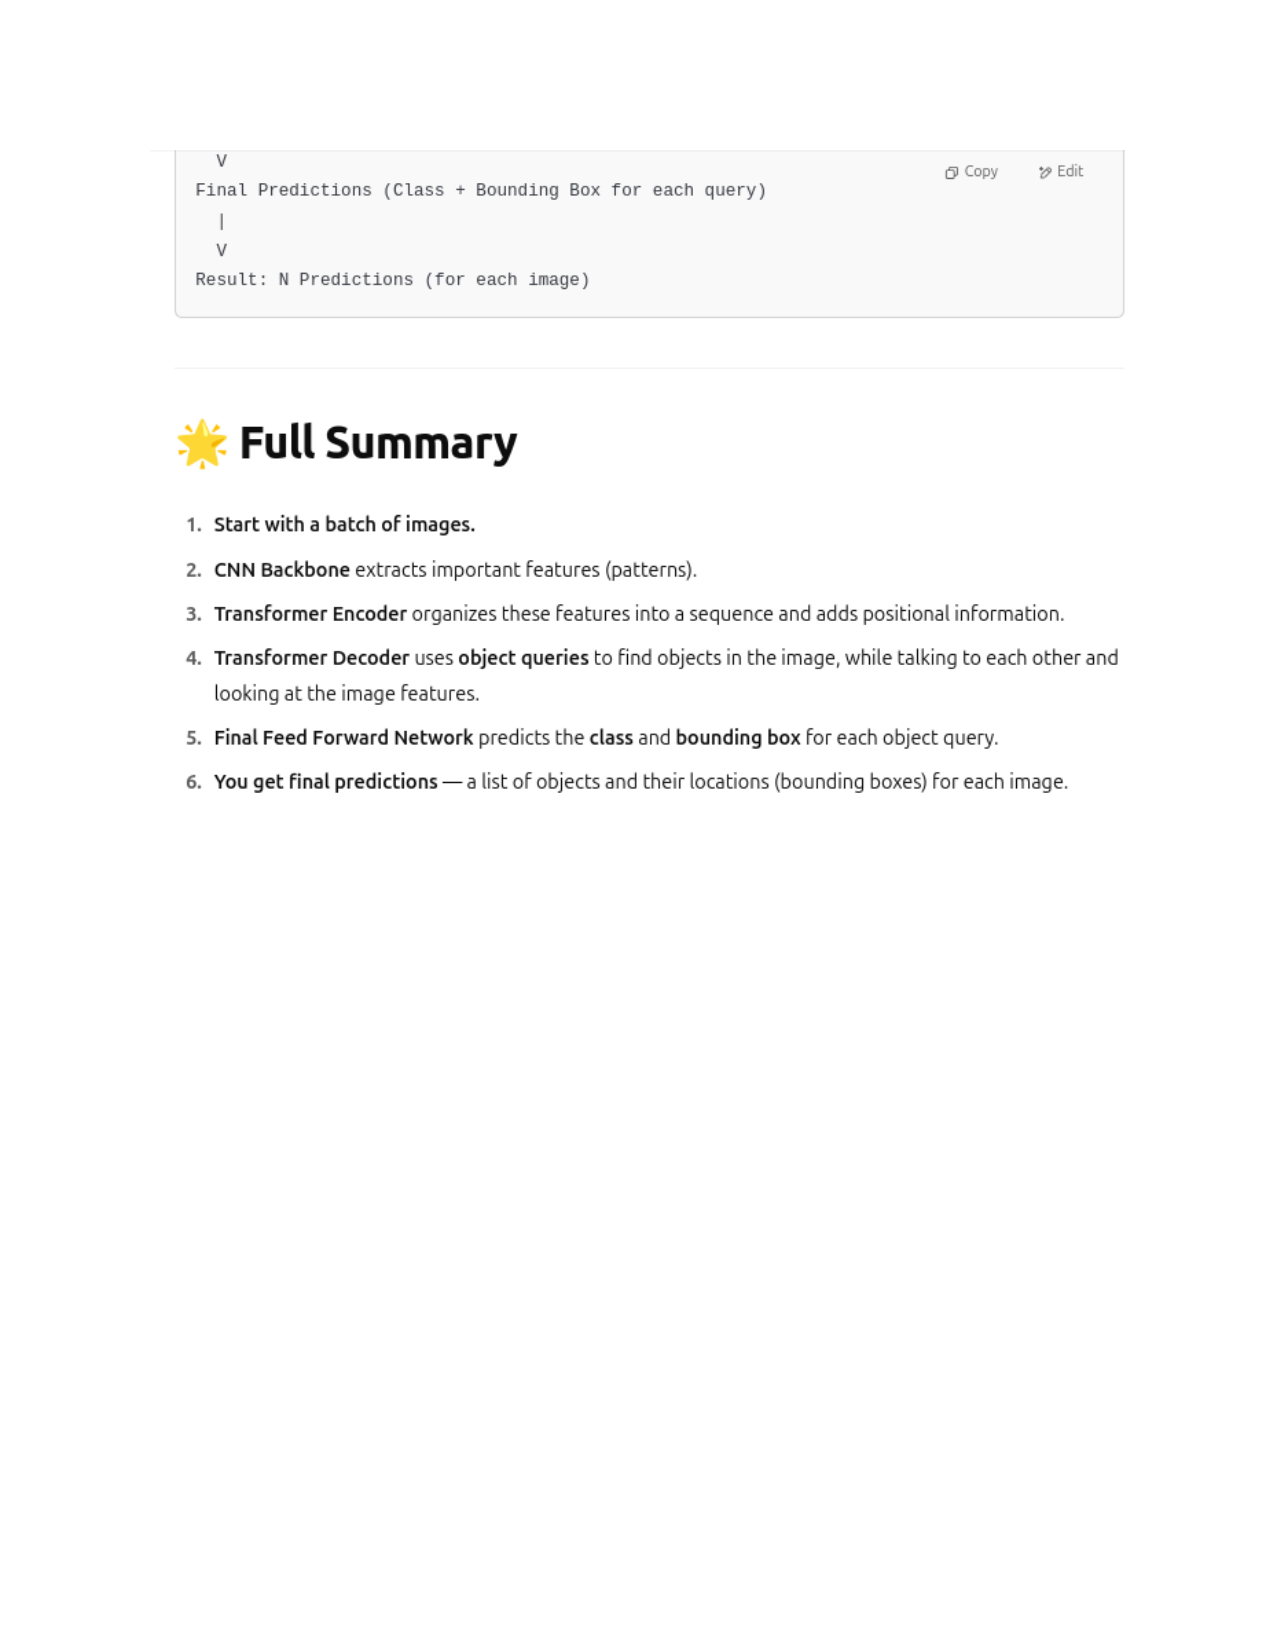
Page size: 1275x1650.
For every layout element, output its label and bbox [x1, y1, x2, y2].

picture [150, 150, 1125, 837]
